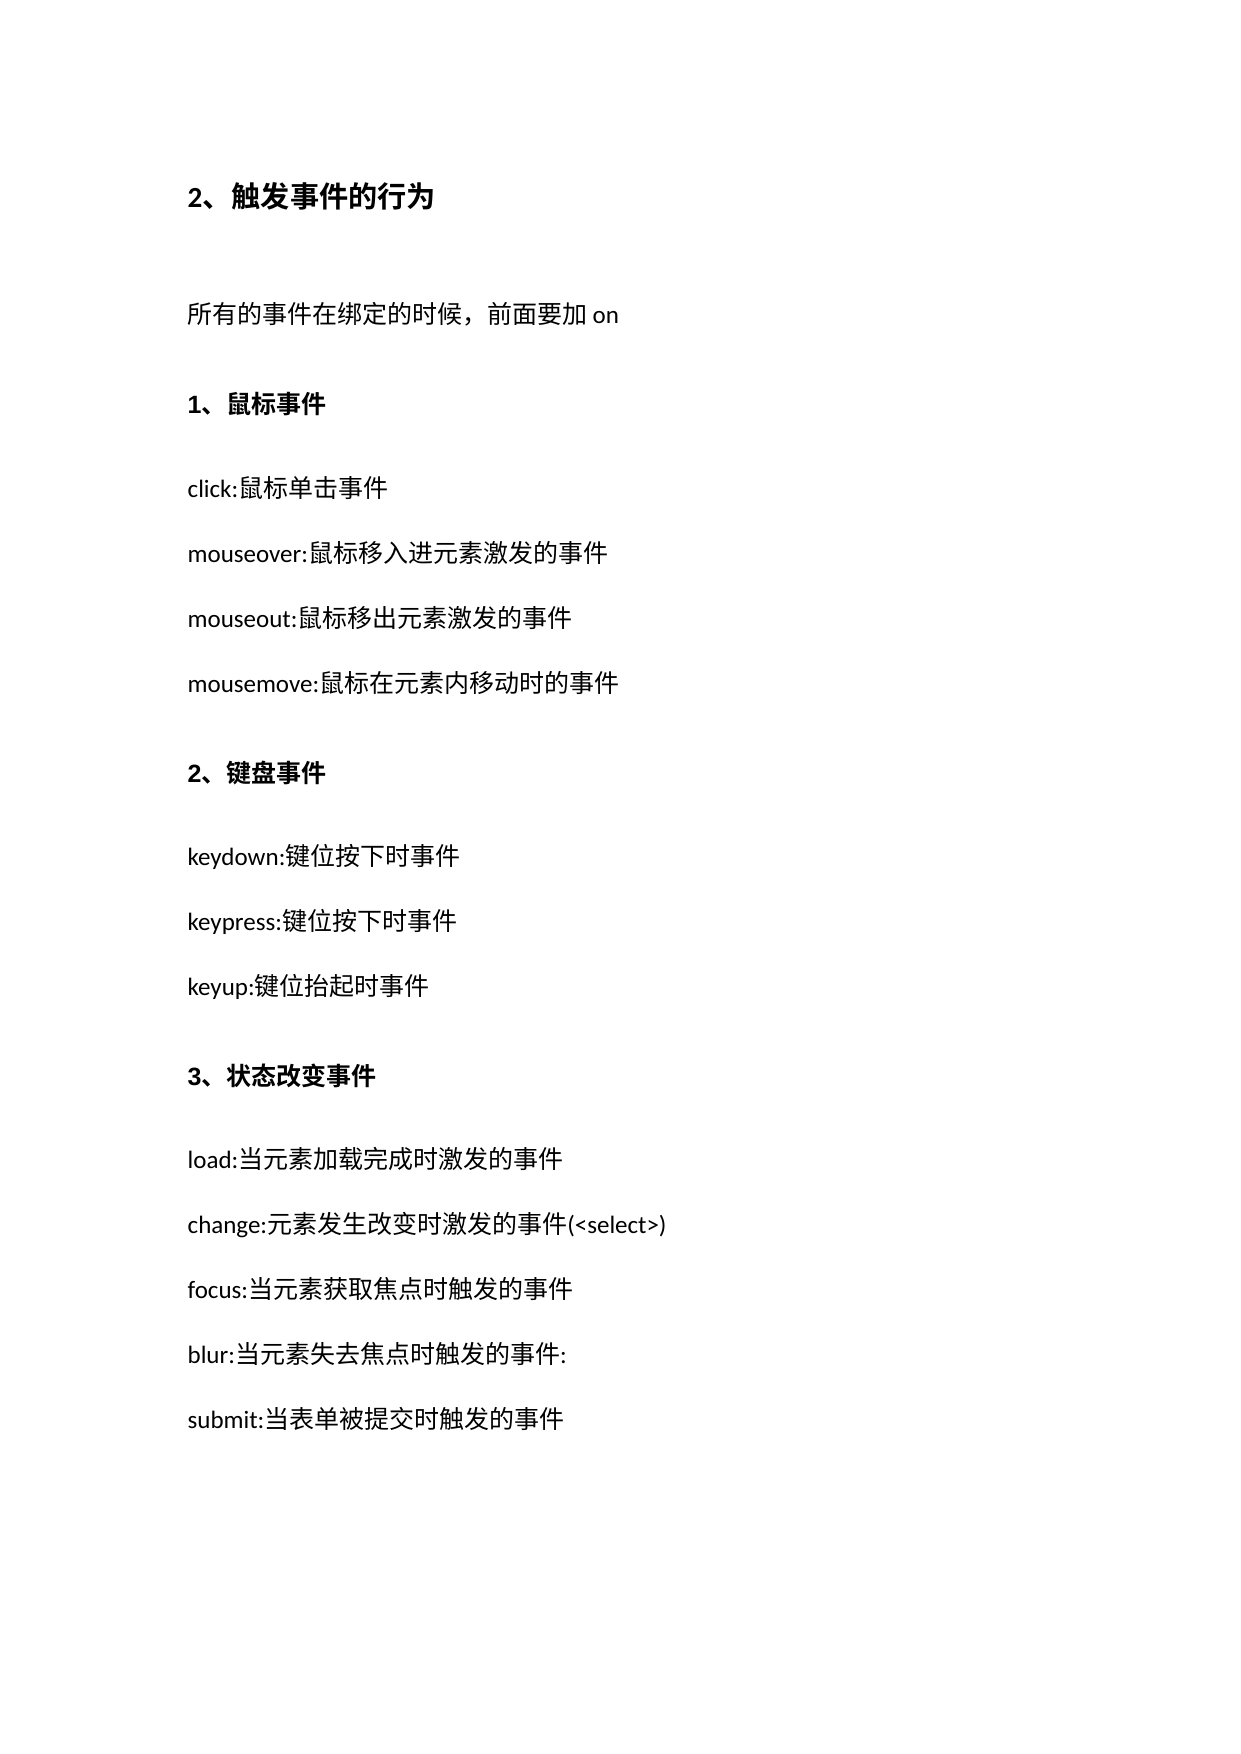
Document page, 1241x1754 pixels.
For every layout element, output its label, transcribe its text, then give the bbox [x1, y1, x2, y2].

text change:元素发生改变时激发的事件(<select>) [187, 1190, 1053, 1255]
text mouseover:鼠标移入进元素激发的事件 [187, 519, 1053, 584]
text submit:当表单被提交时触发的事件 [187, 1385, 1053, 1450]
text mousemove:鼠标在元素内移动时的事件 [187, 649, 1053, 714]
text load:当元素加载完成时激发的事件 [187, 1125, 1053, 1190]
text focus:当元素获取焦点时触发的事件 [187, 1255, 1053, 1320]
subtitle 2、触发事件的行为 [187, 162, 1053, 227]
subtitle 3、状态改变事件 [187, 1042, 1053, 1107]
text keyup:键位抬起时事件 [187, 952, 1053, 1017]
text blur:当元素失去焦点时触发的事件: [187, 1320, 1053, 1385]
text keydown:键位按下时事件 [187, 822, 1053, 887]
text mouseout:鼠标移出元素激发的事件 [187, 584, 1053, 649]
text keypress:键位按下时事件 [187, 887, 1053, 952]
text 所有的事件在绑定的时候，前面要加on [187, 280, 1053, 345]
subtitle 1、鼠标事件 [187, 370, 1053, 435]
subtitle 2、键盘事件 [187, 739, 1053, 804]
text click:鼠标单击事件 [187, 454, 1053, 519]
